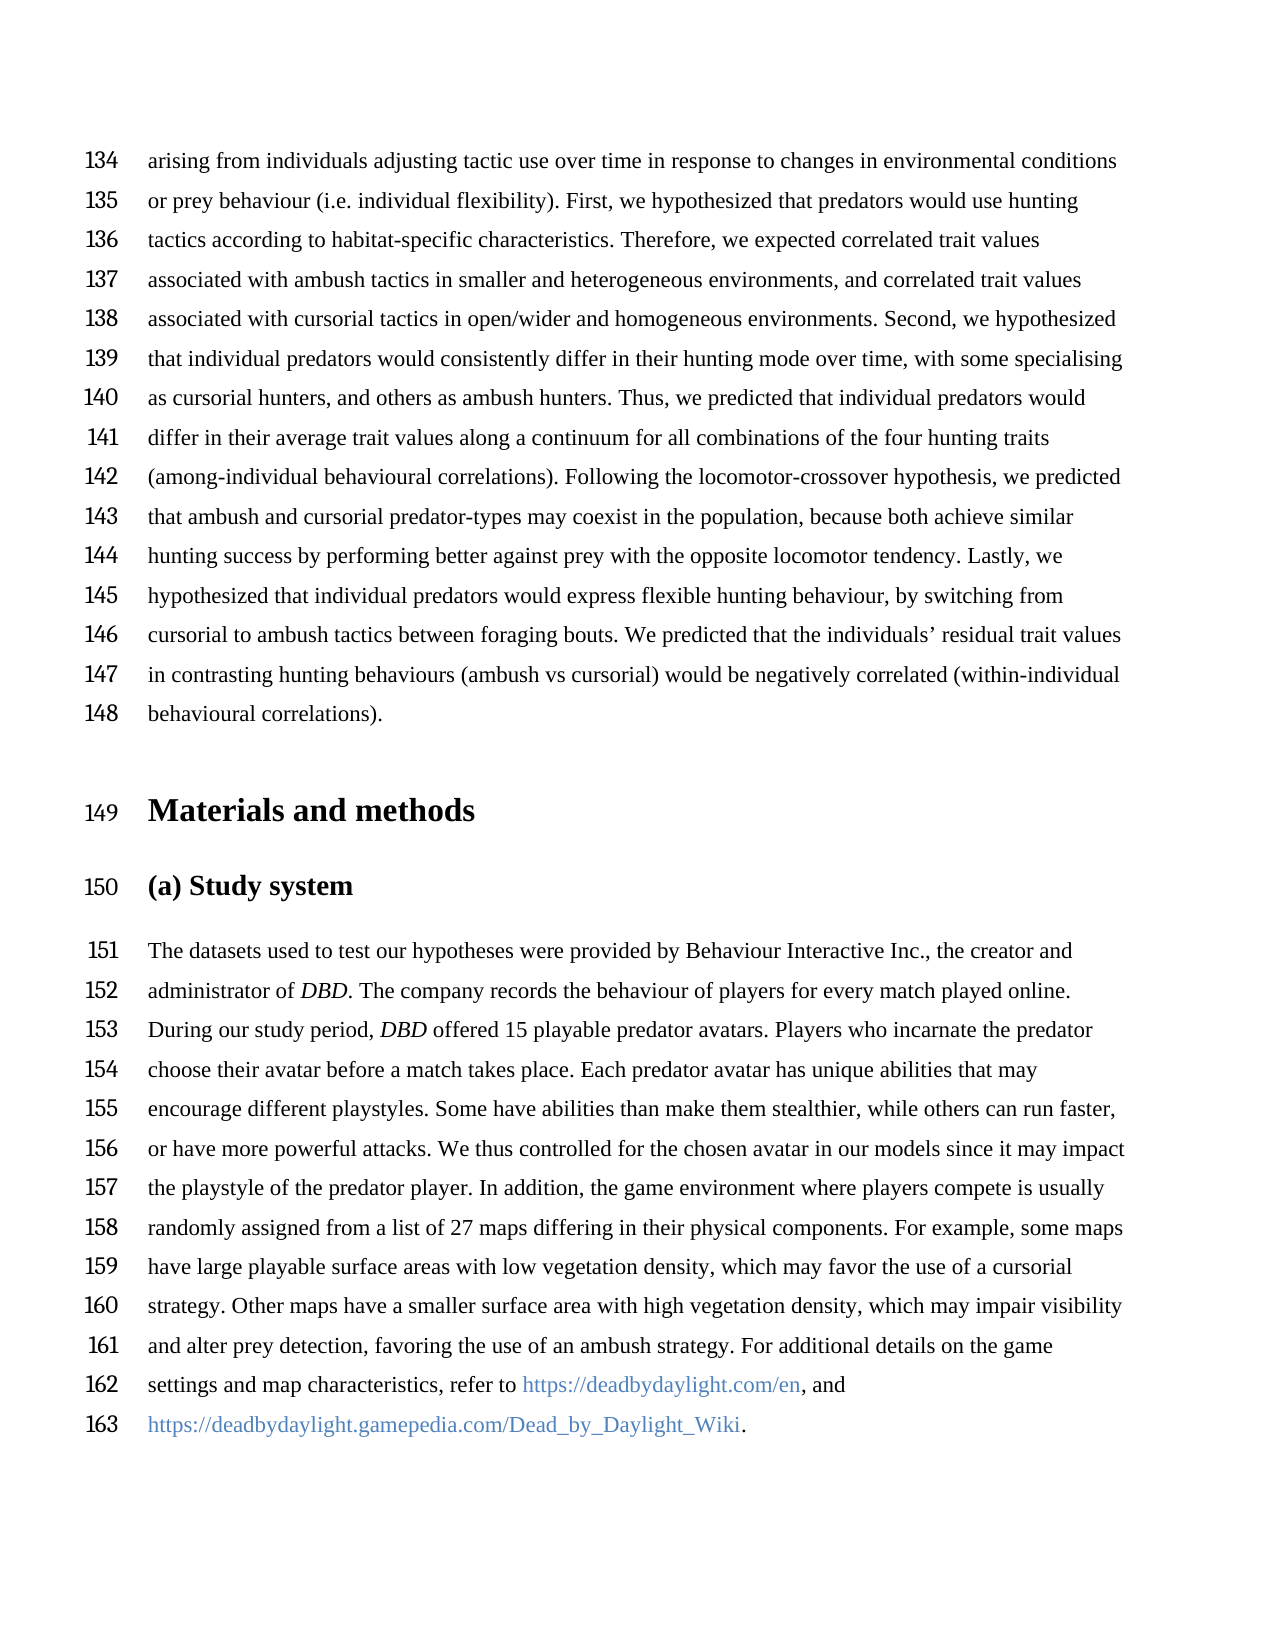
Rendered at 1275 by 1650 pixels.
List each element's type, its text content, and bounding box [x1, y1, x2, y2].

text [148, 148, 1127, 727]
subtitle (a) Study system [148, 868, 1127, 902]
text The datasets used to test our hypotheses were provided by Behaviour Interactive Inc., the creator and administrator of DBD. The company records the behaviour of players for every match played online. During our study period, DBD offered 15 playable predator avatars. Players who incarnate the predator choose their avatar before a match takes place. Each predator avatar has unique abilities that may encourage different playstyles. Some have abilities than make them stealthier, while others can run faster, or have more powerful attacks. We thus controlled for the chosen avatar in our models since it may impact the playstyle of the predator player. In addition, the game environment where players compete is usually randomly assigned from a list of 27 maps differing in their physical components. For example, some maps have large playable surface areas with low vegetation density, which may favor the use of a cursorial strategy. Other maps have a smaller surface area with high vegetation density, which may impair visibility and alter prey detection, favoring the use of an ambush strategy. For additional details on the game settings and map characteristics, refer to https://deadbydaylight.com/en, and https://deadbydaylight.gamepedia.com/Dead_by_Daylight_Wiki. [148, 937, 1127, 1437]
subtitle Materials and methods [148, 790, 1127, 828]
